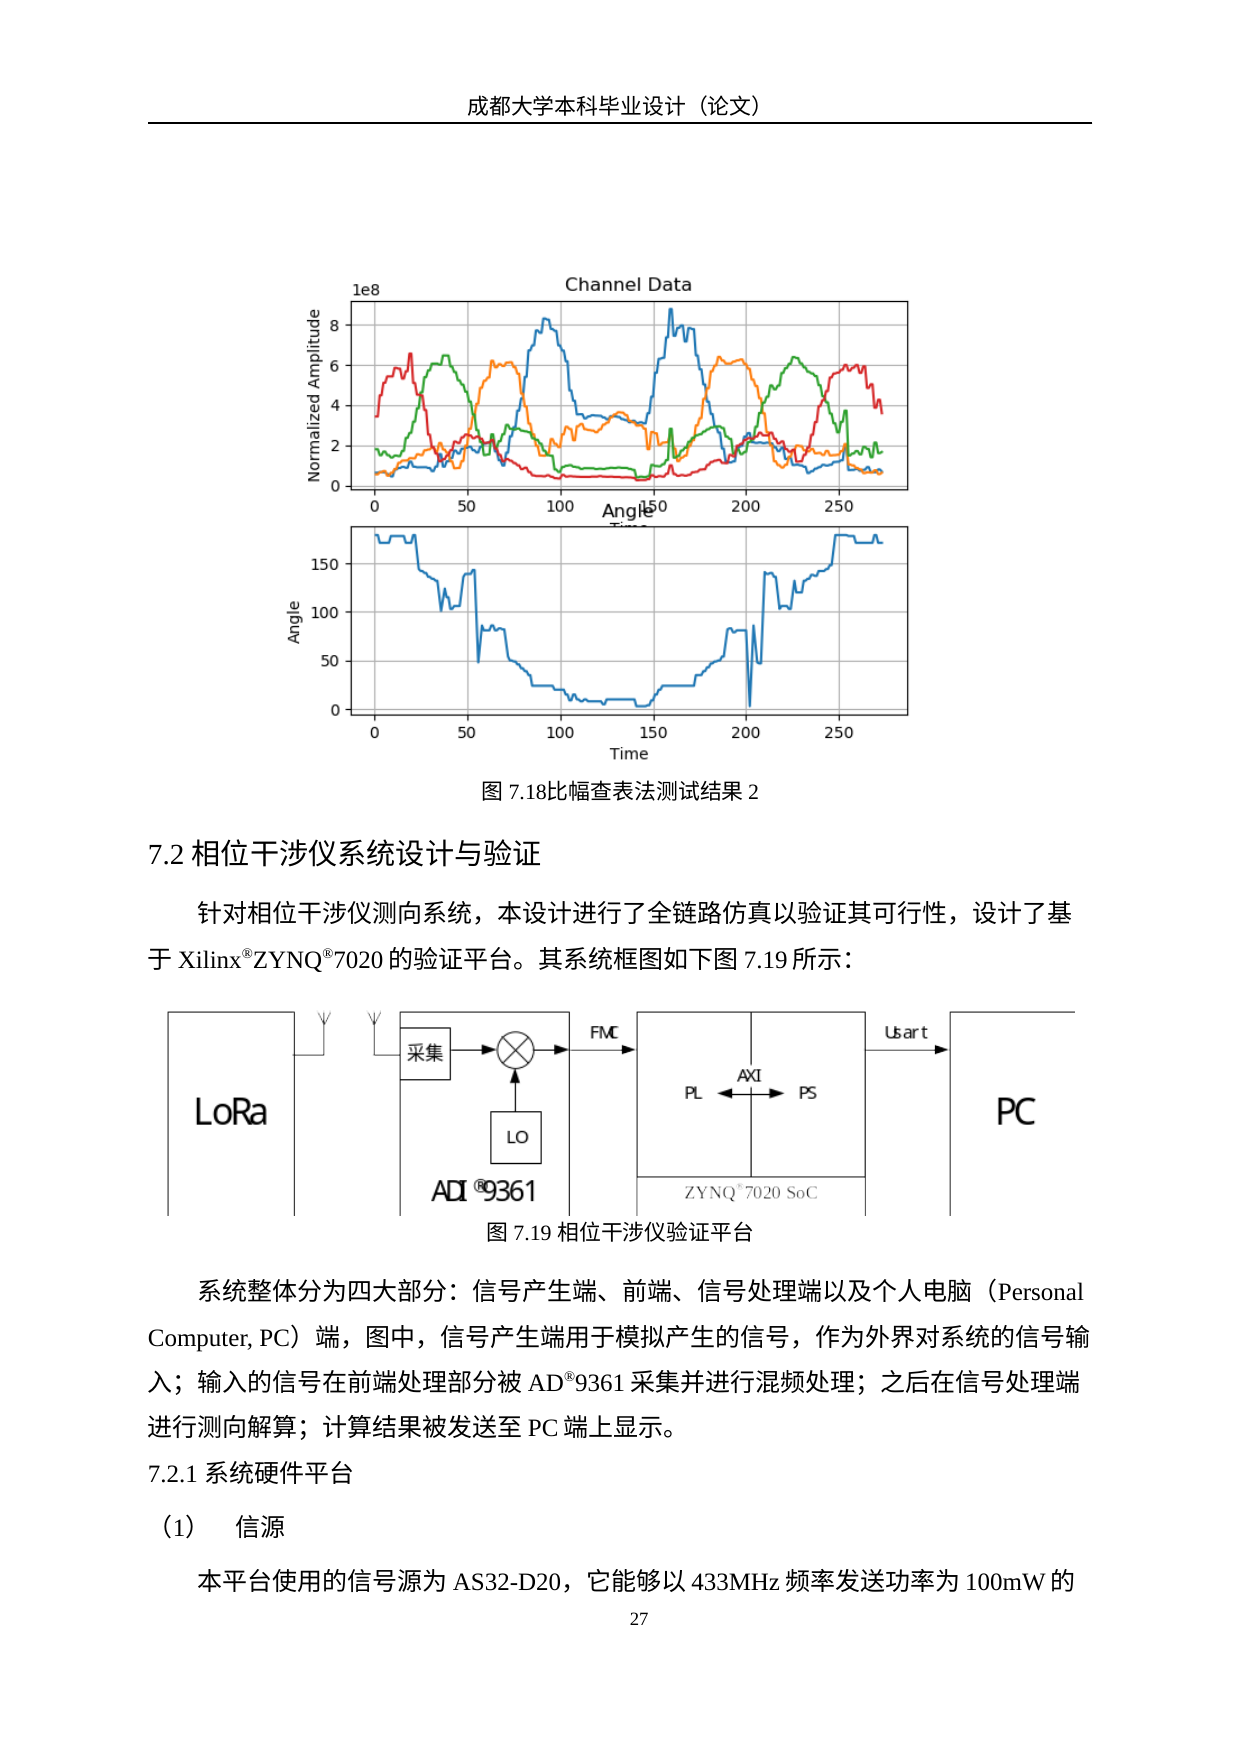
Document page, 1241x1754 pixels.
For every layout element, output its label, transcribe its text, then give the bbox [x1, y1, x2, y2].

subtitle 信源 [148, 1507, 1092, 1544]
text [148, 1562, 1092, 1598]
picture [261, 236, 979, 774]
subtitle 相位干涉仪系统设计与验证 [148, 831, 1092, 873]
subtitle 系统硬件平台 [148, 1453, 1092, 1489]
text 系统整体分为四大部分：信号产生端、前端、信号处理端以及个人电脑（Personal Computer, PC）端，图中，信号产生端用于模拟产生的信号，作为外界对系统的信号输入；输入的信号在前端处理部分被AD®9361采集并进行混频处理；之后在信号处理端进行测向解算；计算结果被发送至PC端上显示。 [148, 1272, 1092, 1444]
